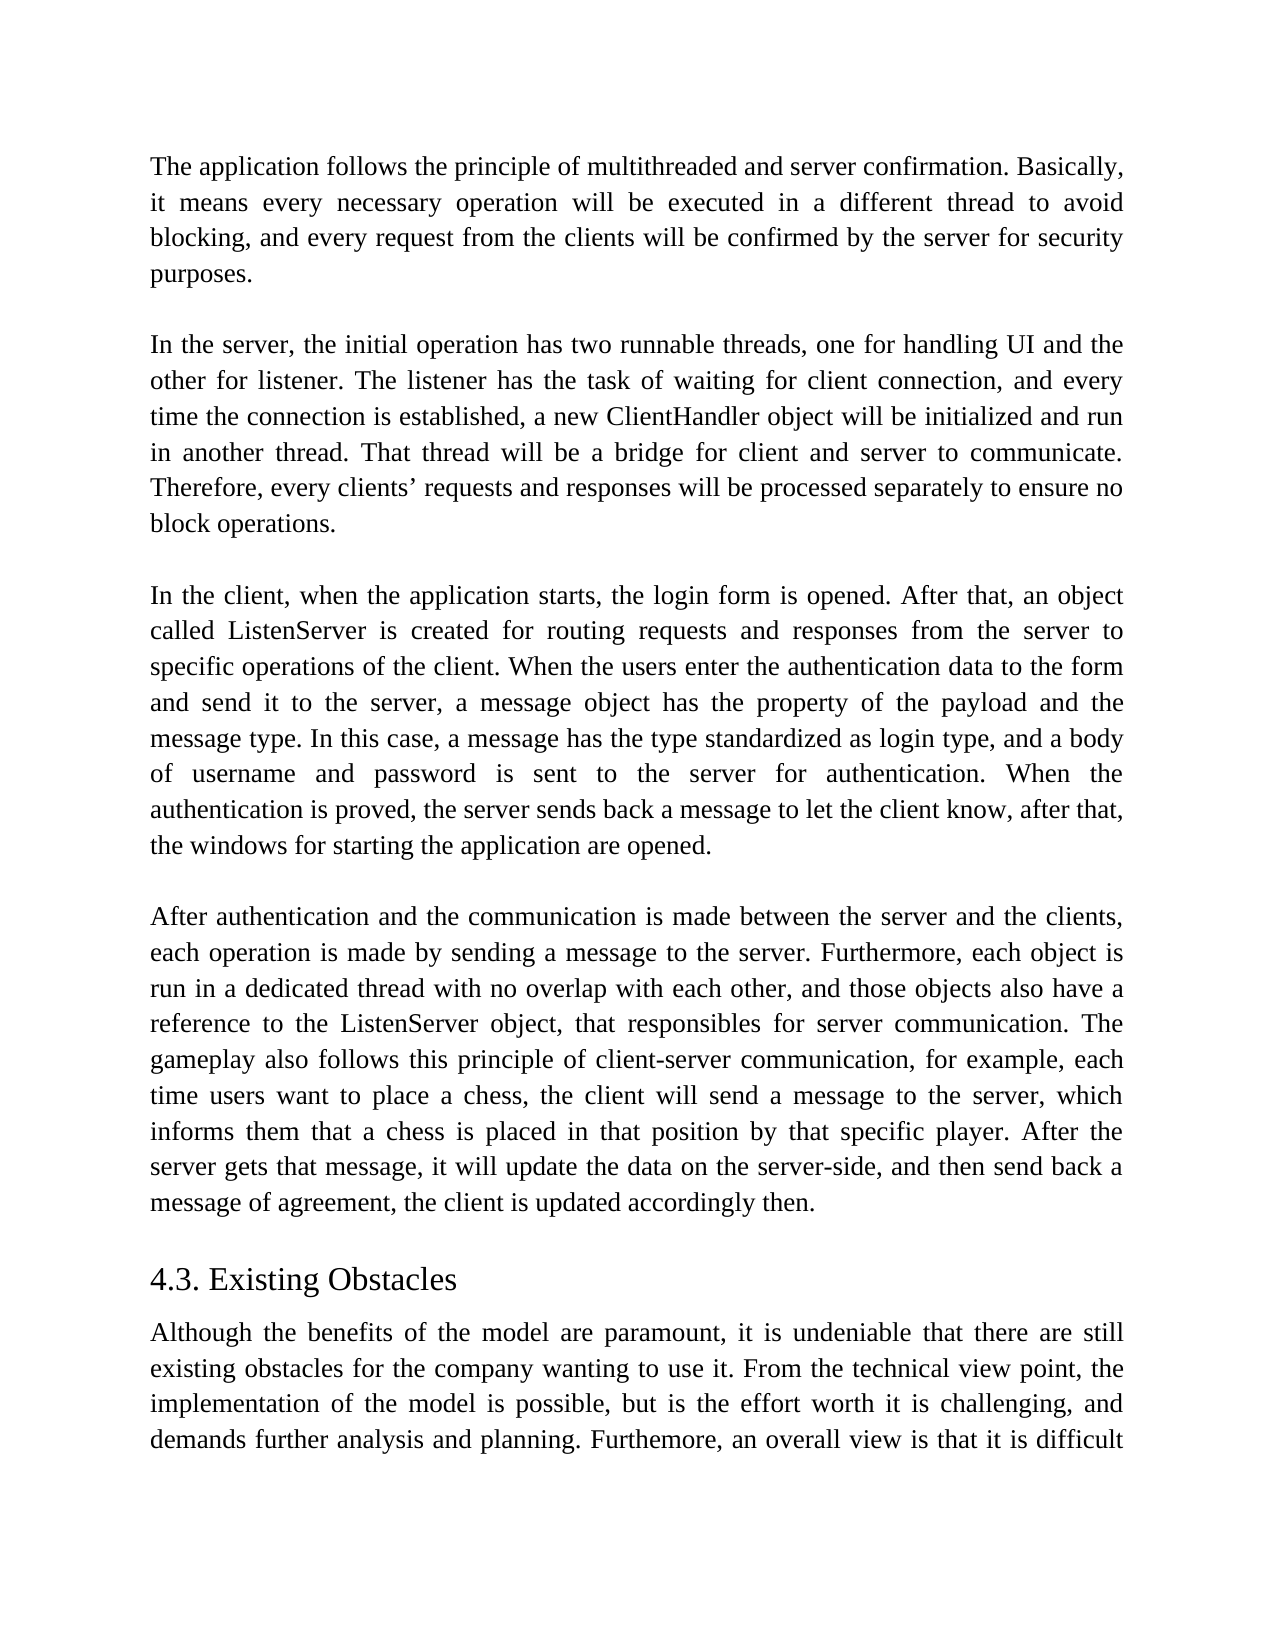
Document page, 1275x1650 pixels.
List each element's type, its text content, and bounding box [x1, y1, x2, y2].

text The application follows the principle of multithreaded and server confirmation. Basically, it means every necessary operation will be executed in a different thread to avoid blocking, and every request from the clients will be confirmed by the server for security purposes. [150, 150, 1125, 288]
subtitle 4.3. Existing Obstacles [150, 1259, 1125, 1298]
text After authentication and the communication is made between the server and the clients, each operation is made by sending a message to the server. Furthermore, each object is run in a dedicated thread with no overlap with each other, and those objects also have a reference to the ListenServer object, that responsibles for server communication. The gameplay also follows this principle of client-server communication, for example, each time users want to place a chess, the client will send a message to the server, which informs them that a chess is placed in that position by that specific player. After the server gets that message, it will update the data on the server-side, and then send back a message of agreement, the client is updated accordingly then. [150, 900, 1125, 1217]
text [150, 1316, 1125, 1454]
text In the server, the initial operation has two runnable threads, one for handling UI and the other for listener. The listener has the task of waiting for client connection, and every time the connection is established, a new ClientHandler object will be initialized and run in another thread. That thread will be a bridge for client and server to communicate. Therefore, every clients’ requests and responses will be processed separately to ensure no block operations. [150, 329, 1125, 538]
text In the client, when the application starts, the login form is opened. After that, an object called ListenServer is created for routing requests and responses from the server to specific operations of the client. When the users enter the authentication data to the form and send it to the server, a message object has the property of the payload and the message type. In this case, a message has the type standardized as login type, and a body of username and password is sent to the server for authentication. When the authentication is proved, the server sends back a message to let the client know, after that, the windows for starting the application are opened. [150, 579, 1125, 860]
